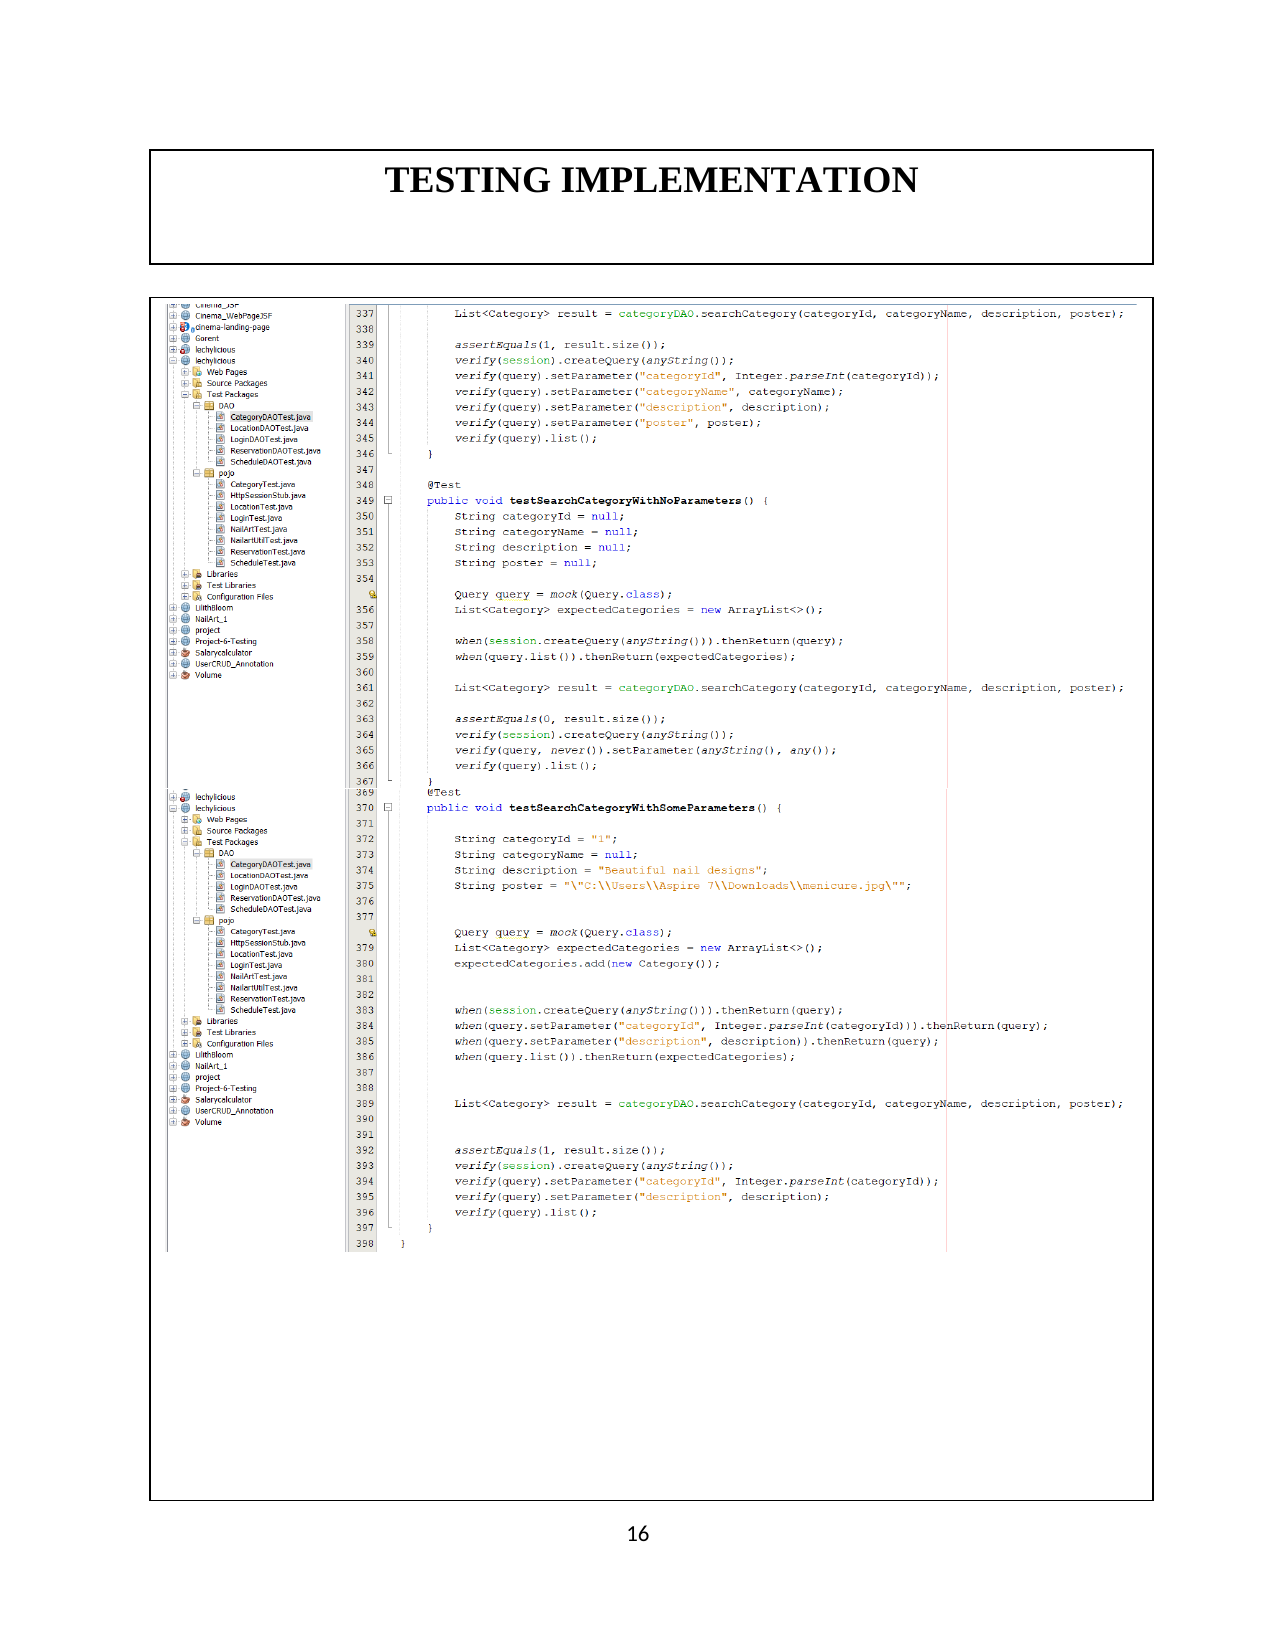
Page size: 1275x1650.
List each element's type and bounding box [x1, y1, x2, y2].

picture [165, 789, 1137, 1252]
picture [165, 304, 1137, 788]
